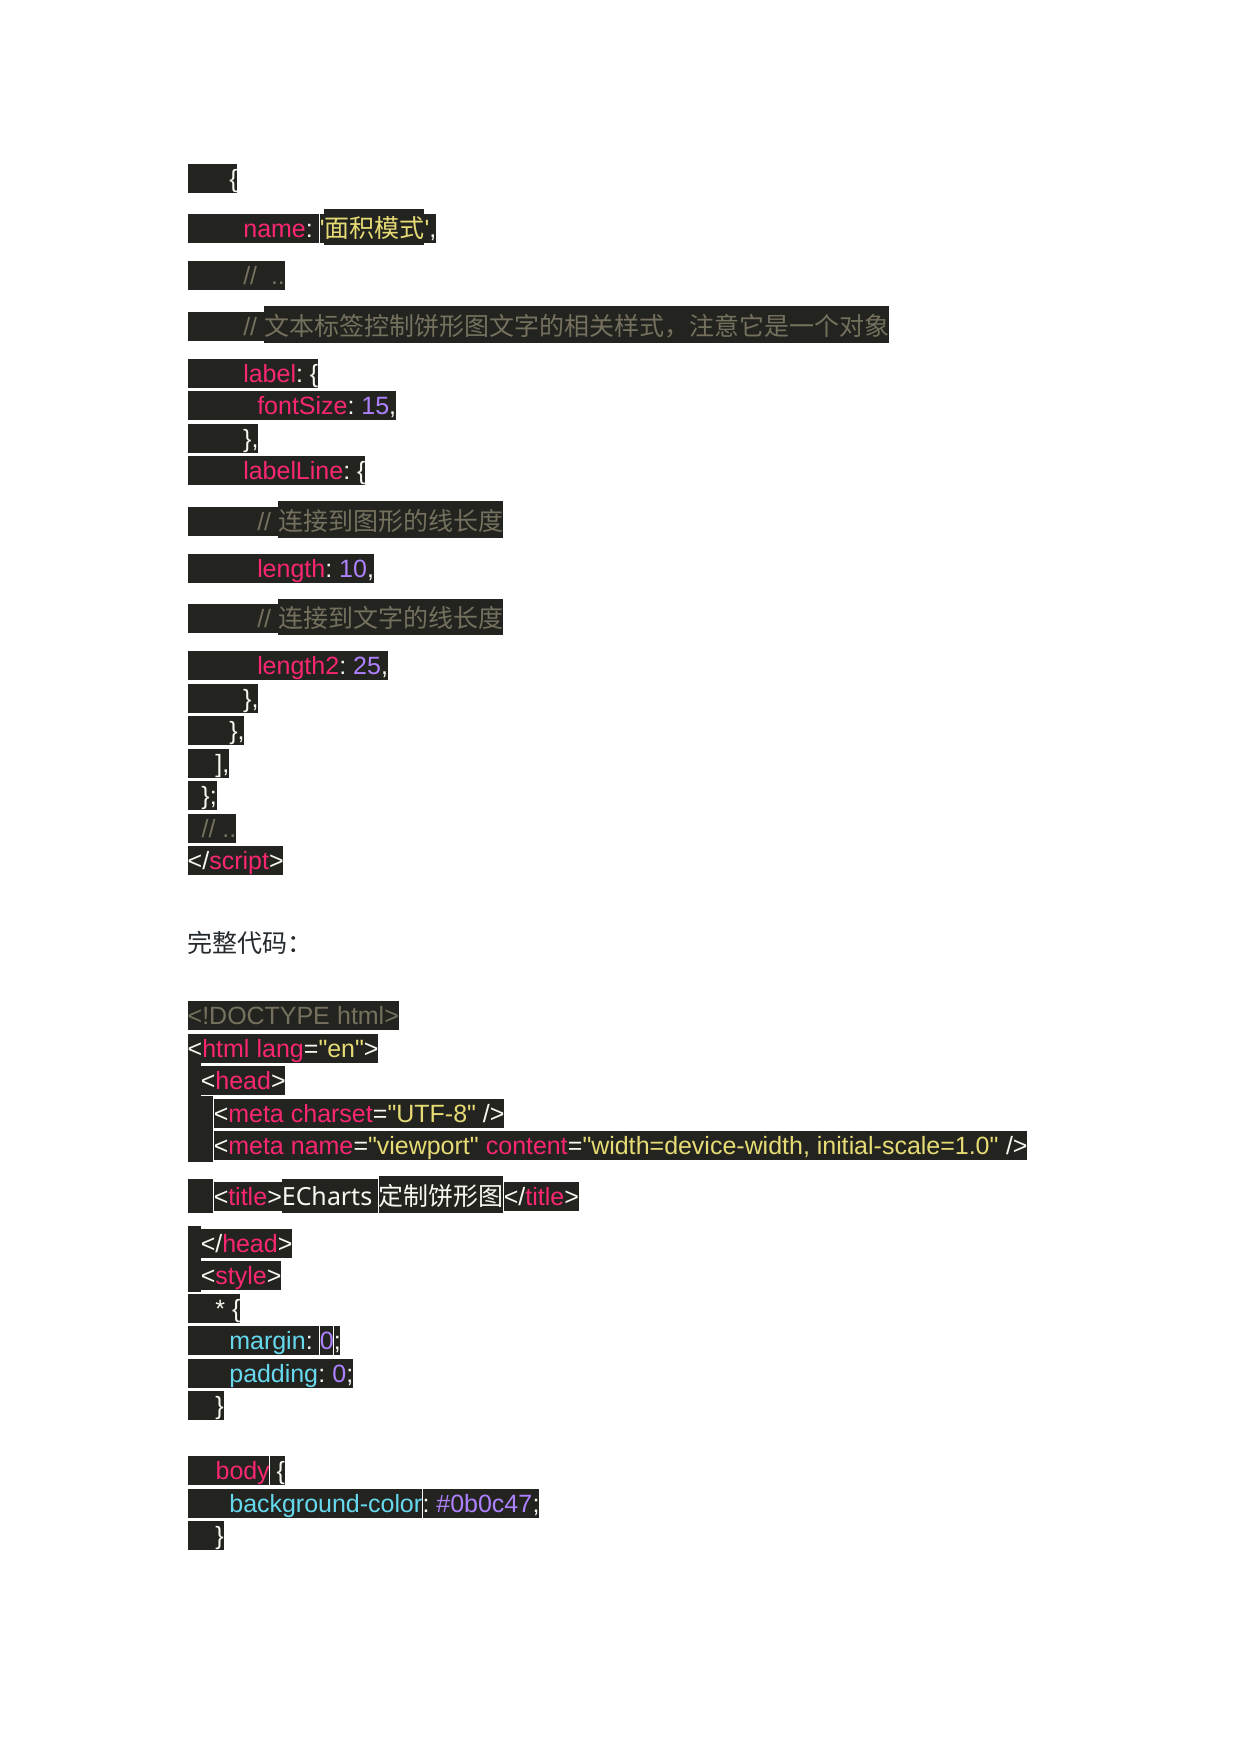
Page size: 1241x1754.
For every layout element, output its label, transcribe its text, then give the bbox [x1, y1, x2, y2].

text }; [187, 779, 1053, 812]
text <head> [201, 1064, 1053, 1097]
text // 文本标签控制饼形图文字的相关样式，注意它是一个对象 [187, 292, 1053, 357]
text <html lang="en"> [187, 1032, 1053, 1064]
text }, [187, 422, 1053, 454]
text <title>ECharts 定制饼形图</title> [187, 1162, 1053, 1227]
text length2: 25, [187, 649, 1053, 682]
text fontSize: 15, [187, 389, 1053, 422]
text label: { [187, 357, 1053, 389]
text padding: 0; [187, 1357, 1053, 1389]
text // 连接到图形的线长度 [187, 487, 1053, 552]
text name: '面积模式', [187, 194, 1053, 259]
text }, [187, 714, 1053, 747]
text ], [187, 747, 1053, 779]
text body { [187, 1454, 1053, 1487]
text length: 10, [187, 552, 1053, 584]
text 完整代码： [187, 909, 1053, 974]
text <!DOCTYPE html> [187, 999, 1053, 1032]
text // .. [187, 259, 1053, 292]
text labelLine: { [187, 454, 1053, 487]
text <style> [201, 1259, 1053, 1292]
text // .. [187, 812, 1053, 844]
text // 连接到文字的线长度 [187, 584, 1053, 649]
text margin: 0; [187, 1324, 1053, 1357]
text </head> [201, 1227, 1053, 1259]
text <meta name="viewport" content="width=device-width, initial-scale=1.0" /> [213, 1129, 1053, 1162]
text background-color: #0b0c47; [187, 1487, 1053, 1519]
text } [187, 1389, 1053, 1422]
text } [187, 1519, 1053, 1552]
text { [187, 162, 1053, 194]
text }, [187, 682, 1053, 714]
text <meta charset="UTF-8" /> [213, 1097, 1053, 1129]
text </script> [187, 844, 1053, 877]
text * { [187, 1292, 1053, 1324]
